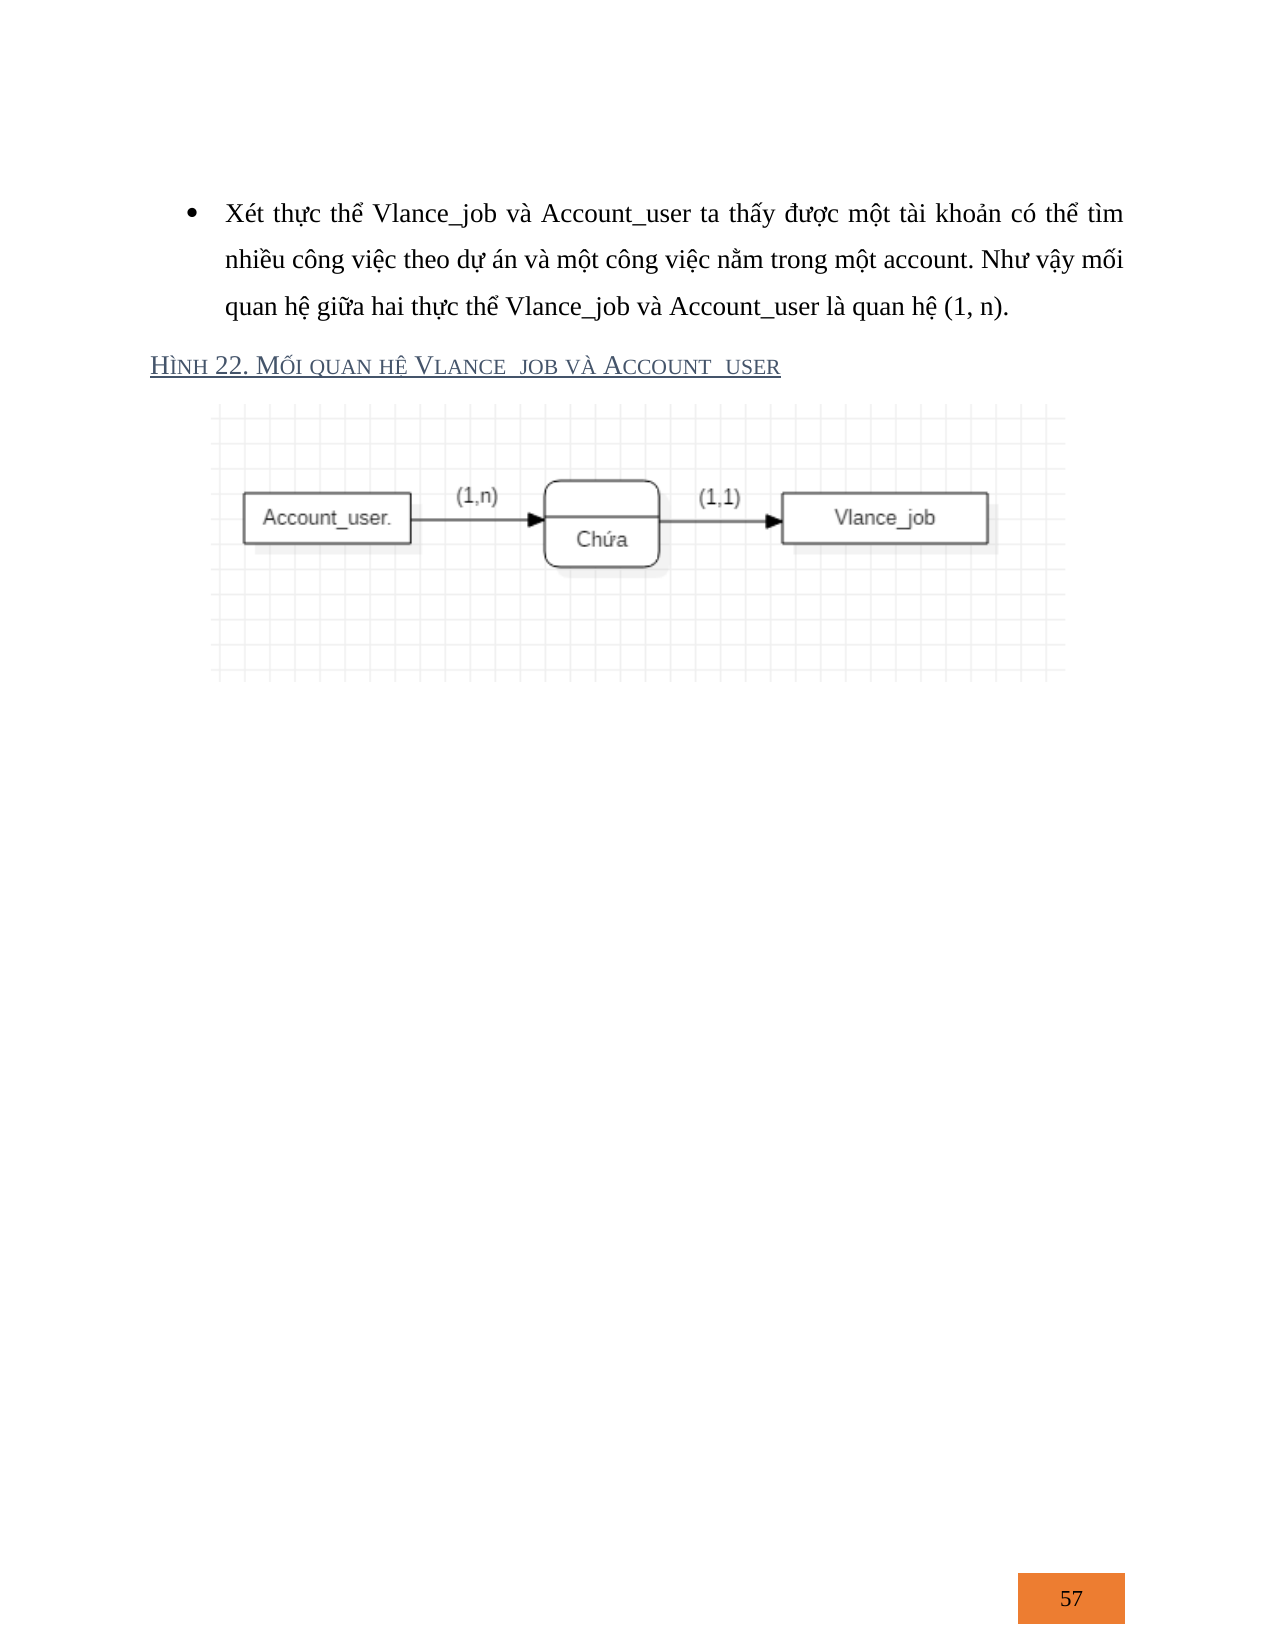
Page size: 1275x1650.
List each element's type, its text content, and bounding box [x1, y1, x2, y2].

text Hình 22. Mối quan hệ Vlance_job và Account_user [150, 349, 1125, 380]
picture [210, 404, 1066, 682]
list Xét thực thể Vlance_job và Account_user ta thấy được một tài khoản có thể tìm nhiều công việc theo dự án và một công việc nằm trong một account. Như vậy mối quan hệ giữa hai thực thể Vlance_job và Account_user là quan hệ (1, n). [187, 197, 1125, 321]
